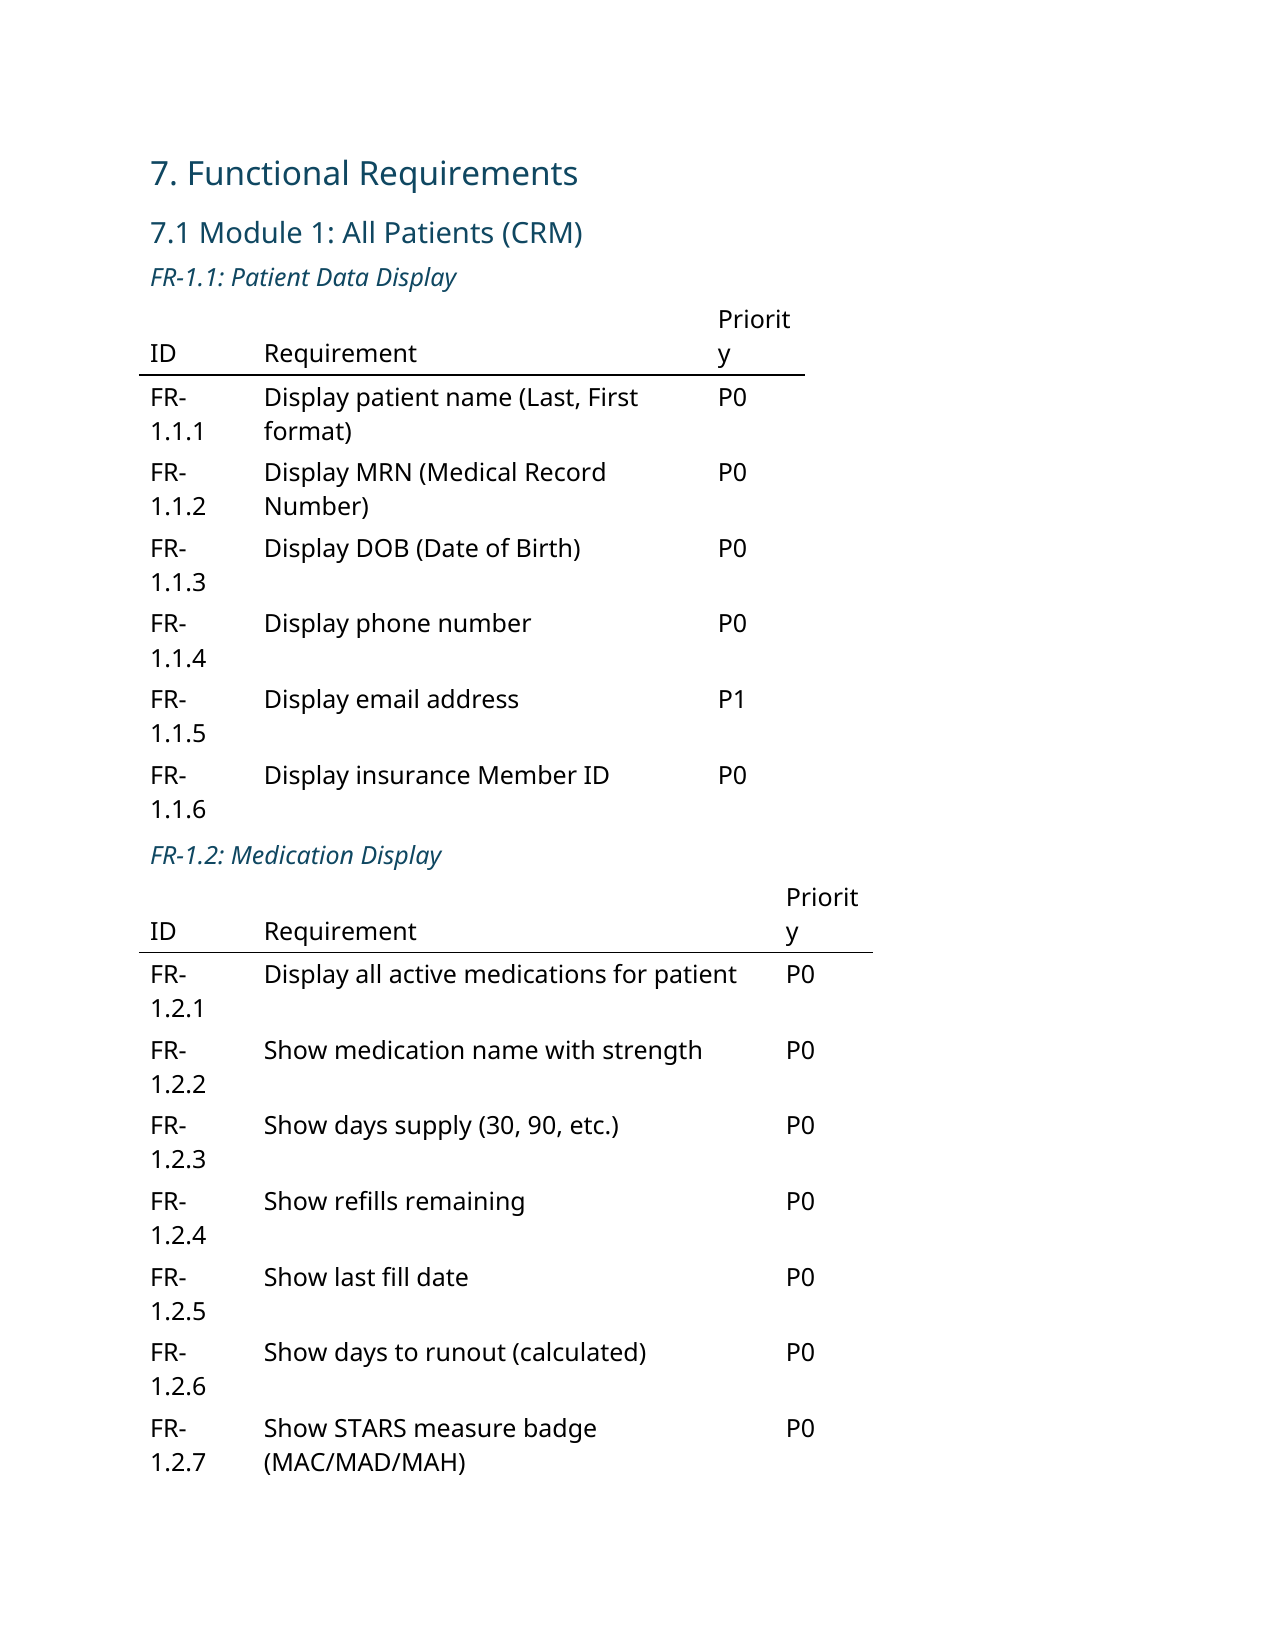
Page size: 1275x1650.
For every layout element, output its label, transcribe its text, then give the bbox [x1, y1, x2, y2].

subtitle FR-1.2: Medication Display [150, 838, 1125, 872]
table_cell FR-1.2.6 [139, 1331, 252, 1407]
table_header Requirement [253, 298, 706, 374]
table_cell FR-1.1.4 [139, 603, 252, 678]
table_cell FR-1.1.5 [139, 678, 252, 754]
table_cell FR-1.1.2 [139, 451, 252, 527]
table_cell P0 [774, 1331, 873, 1407]
table_cell Display all active medications for patient [252, 953, 774, 1029]
table_header ID [139, 298, 252, 374]
table_cell FR-1.2.1 [139, 953, 252, 1029]
table_cell P0 [774, 1407, 873, 1482]
table_cell Show days to runout (calculated) [252, 1331, 774, 1407]
table_cell P1 [706, 678, 805, 754]
table_cell P0 [706, 603, 805, 678]
table_cell FR-1.2.3 [139, 1104, 252, 1180]
table_header Priority [706, 298, 805, 374]
subtitle FR-1.1: Patient Data Display [150, 260, 1125, 294]
table_cell P0 [774, 1256, 873, 1331]
table_cell Display insurance Member ID [253, 754, 706, 829]
table_cell Display phone number [253, 603, 706, 678]
table_cell Display patient name (Last, First format) [253, 376, 706, 451]
table_cell Show days supply (30, 90, etc.) [252, 1104, 774, 1180]
table_cell P0 [774, 1180, 873, 1256]
table_cell Display DOB (Date of Birth) [253, 527, 706, 602]
subtitle 7. Functional Requirements [150, 150, 1125, 195]
table_cell P0 [774, 1104, 873, 1180]
table_cell P0 [706, 527, 805, 602]
table_cell FR-1.1.6 [139, 754, 252, 829]
table_cell Display MRN (Medical Record Number) [253, 451, 706, 527]
table_cell Show refills remaining [252, 1180, 774, 1256]
table_header Requirement [252, 876, 774, 951]
table_cell P0 [774, 953, 873, 1029]
table_cell Show STARS measure badge (MAC/MAD/MAH) [252, 1407, 774, 1482]
table_cell FR-1.2.7 [139, 1407, 252, 1482]
table_cell P0 [706, 754, 805, 829]
table_cell Show last fill date [252, 1256, 774, 1331]
table_cell FR-1.1.1 [139, 376, 252, 451]
table_cell P0 [774, 1029, 873, 1104]
table_header Priority [774, 876, 873, 951]
table_cell Show medication name with strength [252, 1029, 774, 1104]
subtitle 7.1 Module 1: All Patients (CRM) [150, 212, 1125, 252]
table_cell FR-1.2.4 [139, 1180, 252, 1256]
table_cell P0 [706, 451, 805, 527]
table_cell P0 [706, 376, 805, 451]
table_cell FR-1.1.3 [139, 527, 252, 602]
table_cell FR-1.2.2 [139, 1029, 252, 1104]
table_header ID [139, 876, 252, 951]
table_cell Display email address [253, 678, 706, 754]
table_cell FR-1.2.5 [139, 1256, 252, 1331]
